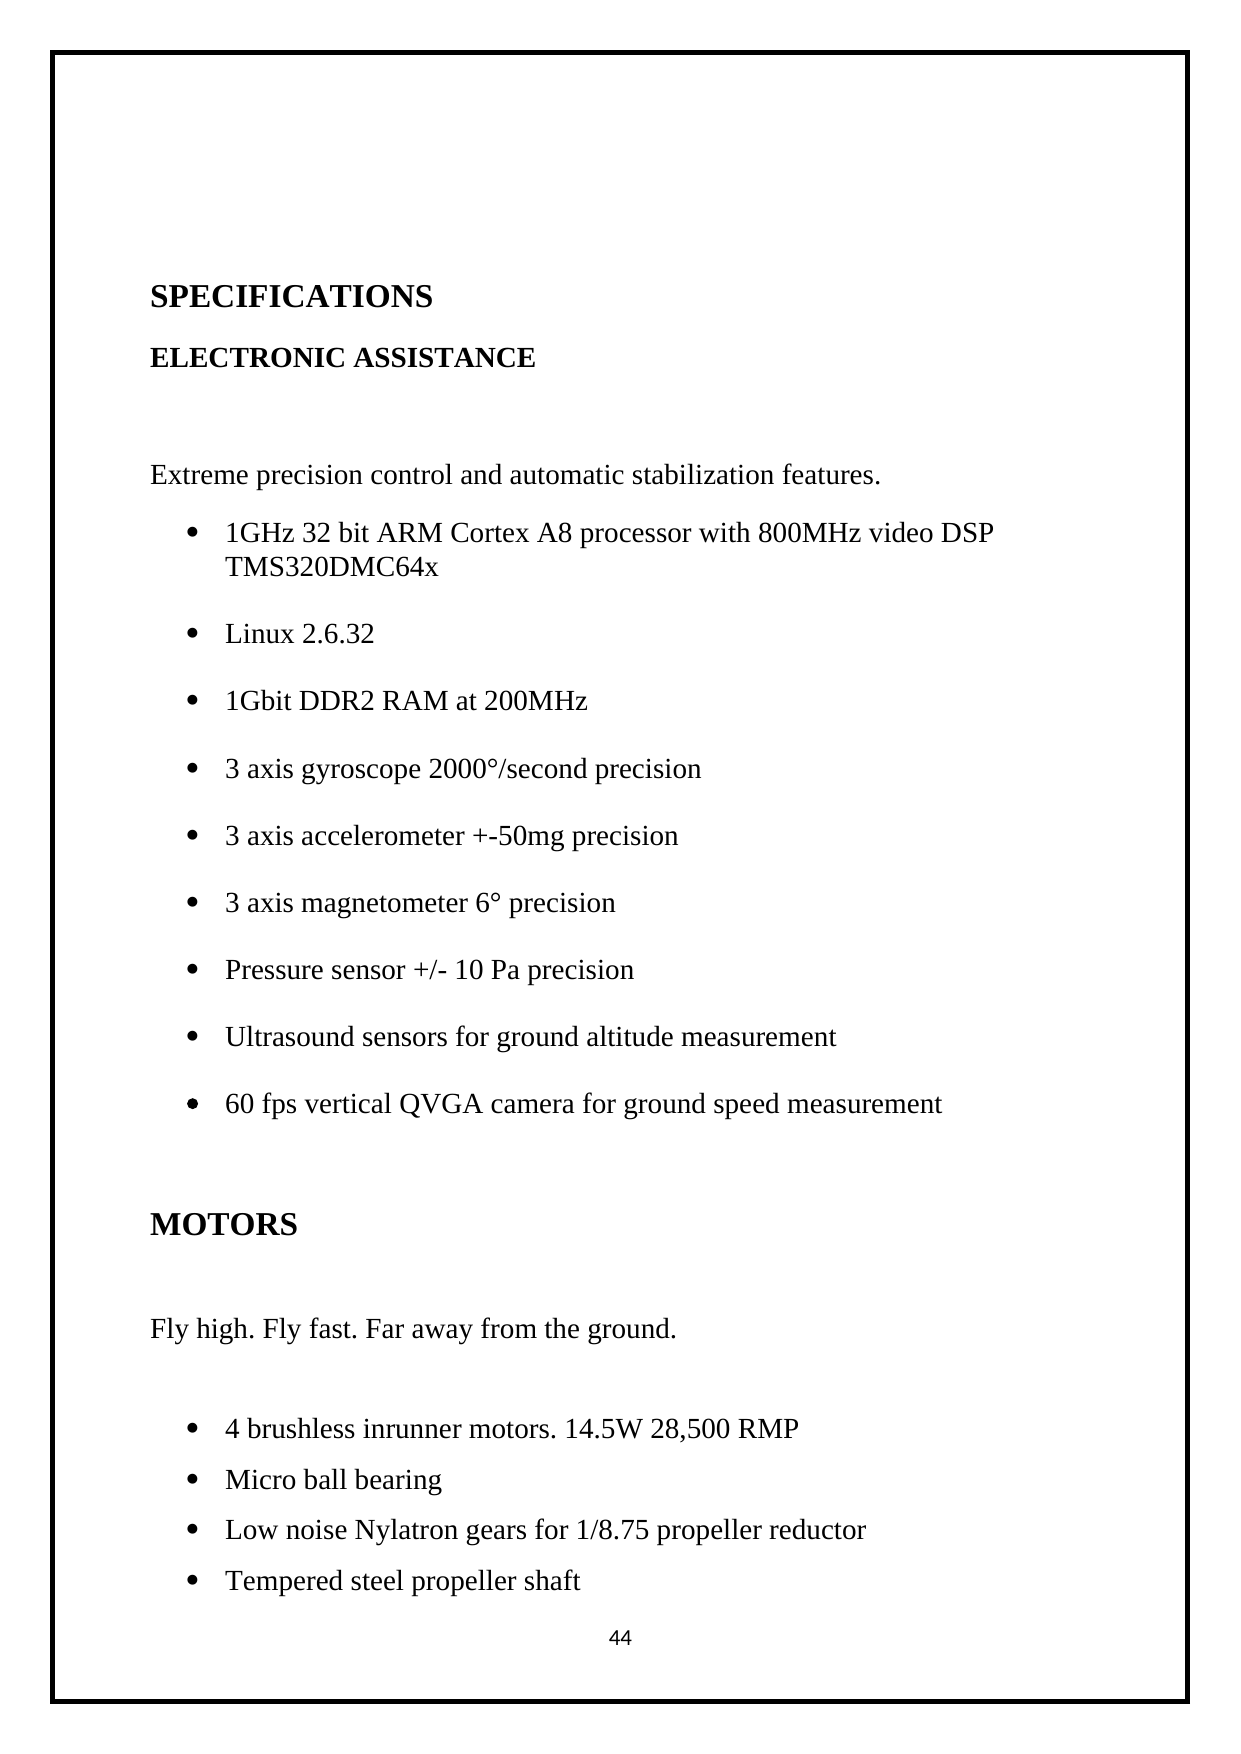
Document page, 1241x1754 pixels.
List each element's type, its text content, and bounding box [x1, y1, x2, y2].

list 3 axis accelerometer +-50mg precision [187, 818, 1090, 852]
text Fly high. Fly fast. Far away from the ground. [150, 1311, 1090, 1345]
list Linux 2.6.32 [187, 616, 1090, 650]
text ELECTRONIC ASSISTANCE [150, 340, 1090, 373]
list 4 brushless inrunner motors. 14.5W 28,500 RMP [187, 1412, 1090, 1445]
list Low noise Nylatron gears for 1/8.75 propeller reductor [187, 1512, 1090, 1546]
list 60 fps vertical QVGA camera for ground speed measurement [187, 1087, 1090, 1120]
list Ultrasound sensors for ground altitude measurement [187, 1019, 1090, 1053]
list Tempered steel propeller shaft [187, 1563, 1090, 1597]
text MOTORS [150, 1204, 1090, 1242]
list 1GHz 32 bit ARM Cortex A8 processor with 800MHz video DSP TMS320DMC64x [187, 516, 1090, 583]
list Pressure sensor +/- 10 Pa precision [187, 952, 1090, 986]
list Micro ball bearing [187, 1462, 1090, 1496]
list 3 axis magnetometer 6° precision [187, 885, 1090, 919]
text SPECIFICATIONS [150, 277, 1090, 315]
list 3 axis gyroscope 2000°/second precision [187, 751, 1090, 784]
list 1Gbit DDR2 RAM at 200MHz [187, 683, 1090, 717]
text Extreme precision control and automatic stabilization features. [150, 457, 1090, 491]
